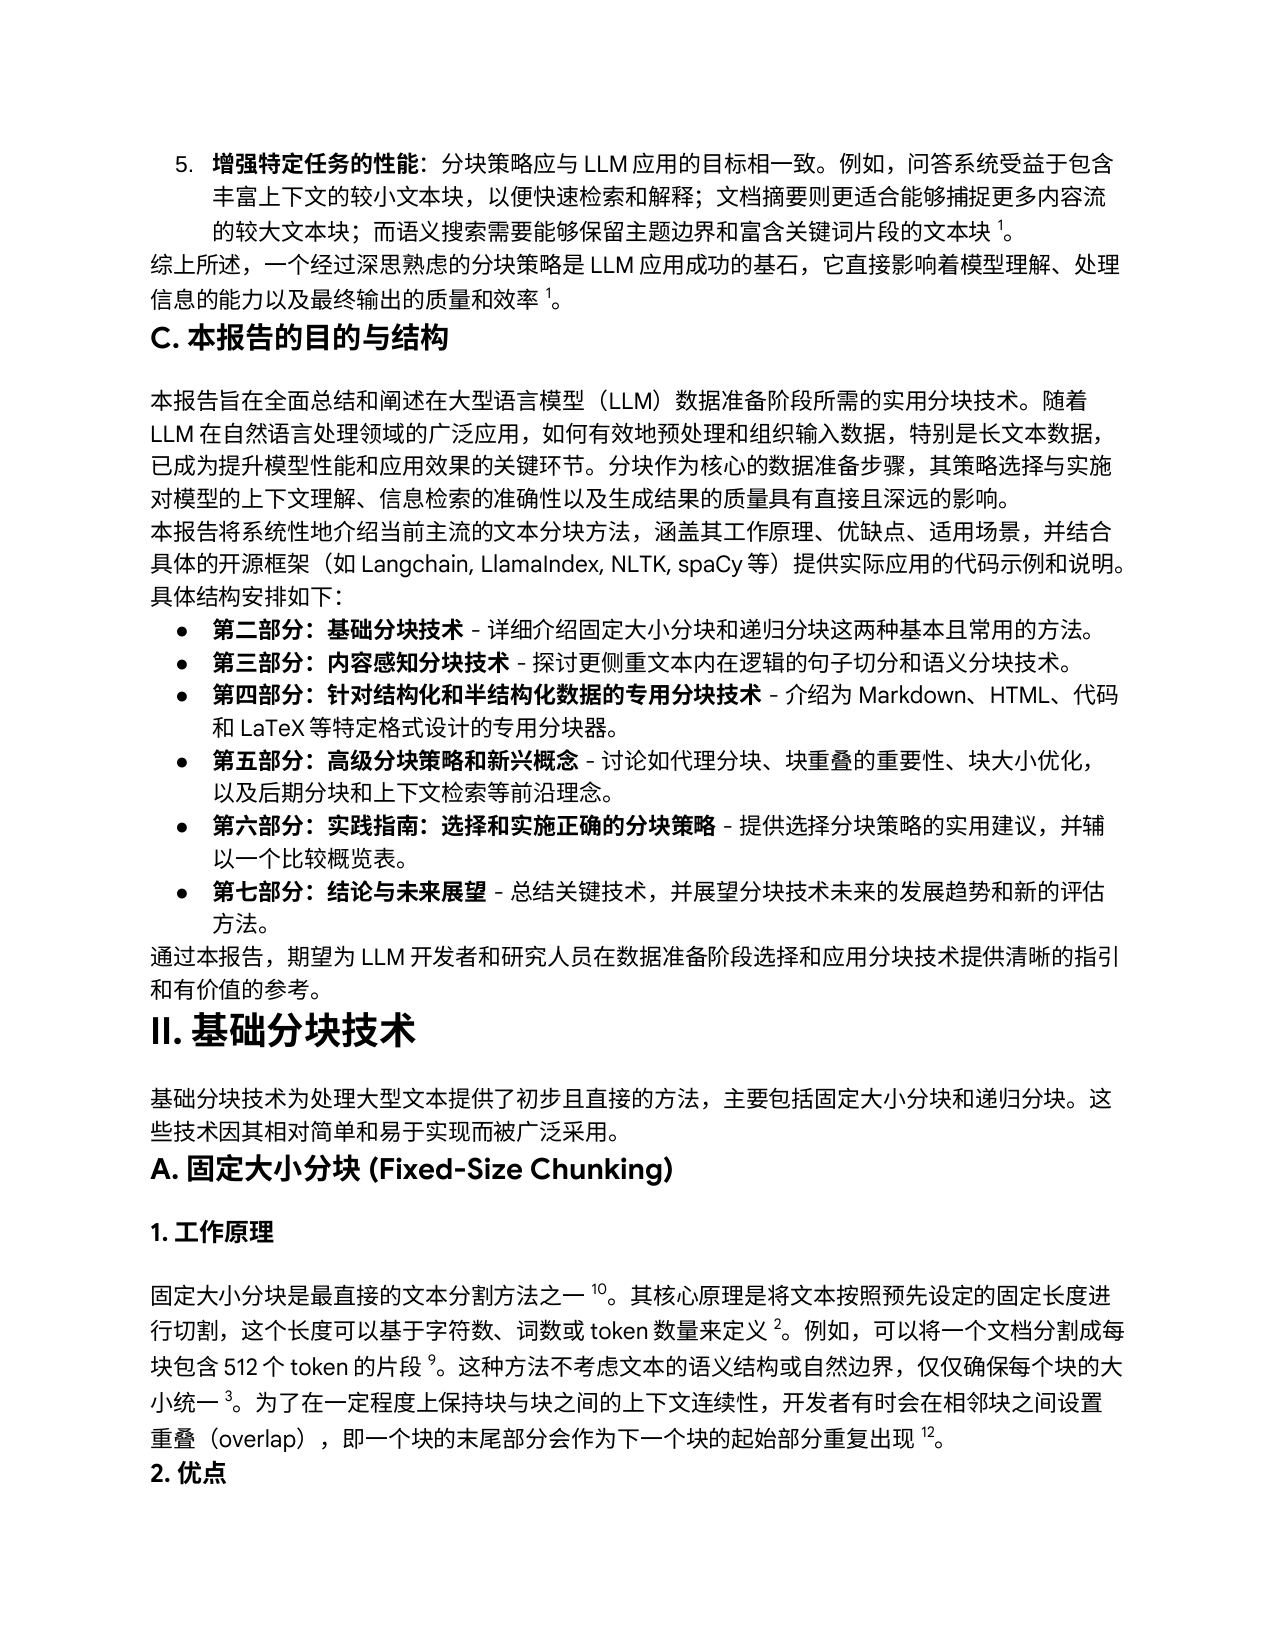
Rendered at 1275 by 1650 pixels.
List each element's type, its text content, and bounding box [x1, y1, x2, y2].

subtitle A. 固定大小分块 (Fixed-Size Chunking) [150, 1151, 1125, 1187]
list 第四部分：针对结构化和半结构化数据的专用分块技术 - 介绍为Markdown、HTML、代码和LaTeX等特定格式设计的专用分块器。 [175, 681, 1125, 743]
text 固定大小分块是最直接的文本分割方法之一 10。其核心原理是将文本按照预先设定的固定长度进行切割，这个长度可以基于字符数、词数或token数量来定义 2。例如，可以将一个文档分割成每块包含512个token的片段 9。这种方法不考虑文本的语义结构或自然边界，仅仅确保每个块的大小统一 3。为了在一定程度上保持块与块之间的上下文连续性，开发者有时会在相邻块之间设置重叠（overlap），即一个块的末尾部分会作为下一个块的起始部分重复出现 12。 [150, 1280, 1125, 1454]
text 本报告旨在全面总结和阐述在大型语言模型（LLM）数据准备阶段所需的实用分块技术。随着LLM在自然语言处理领域的广泛应用，如何有效地预处理和组织输入数据，特别是长文本数据，已成为提升模型性能和应用效果的关键环节。分块作为核心的数据准备步骤，其策略选择与实施对模型的上下文理解、信息检索的准确性以及生成结果的质量具有直接且深远的影响。 [150, 387, 1125, 514]
subtitle C. 本报告的目的与结构 [150, 320, 1125, 357]
list 增强特定任务的性能：分块策略应与LLM应用的目标相一致。例如，问答系统受益于包含丰富上下文的较小文本块，以便快速检索和解释；文档摘要则更适合能够捕捉更多内容流的较大文本块；而语义搜索需要能够保留主题边界和富含关键词片段的文本块 1。 [175, 150, 1125, 247]
list 第五部分：高级分块策略和新兴概念 - 讨论如代理分块、块重叠的重要性、块大小优化，以及后期分块和上下文检索等前沿理念。 [175, 747, 1125, 808]
list 第二部分：基础分块技术 - 详细介绍固定大小分块和递归分块这两种基本且常用的方法。 [175, 616, 1125, 645]
text 通过本报告，期望为LLM开发者和研究人员在数据准备阶段选择和应用分块技术提供清晰的指引和有价值的参考。 [150, 943, 1125, 1004]
text 基础分块技术为处理大型文本提供了初步且直接的方法，主要包括固定大小分块和递归分块。这些技术因其相对简单和易于实现而被广泛采用。 [150, 1086, 1125, 1147]
text 本报告将系统性地介绍当前主流的文本分块方法，涵盖其工作原理、优缺点、适用场景，并结合具体的开源框架（如Langchain, LlamaIndex, NLTK, spaCy等）提供实际应用的代码示例和说明。具体结构安排如下： [150, 518, 1125, 612]
list 第三部分：内容感知分块技术 - 探讨更侧重文本内在逻辑的句子切分和语义分块技术。 [175, 649, 1125, 677]
text 综上所述，一个经过深思熟虑的分块策略是LLM应用成功的基石，它直接影响着模型理解、处理信息的能力以及最终输出的质量和效率 1。 [150, 252, 1125, 316]
subtitle II. 基础分块技术 [150, 1008, 1125, 1056]
subtitle 1. 工作原理 [150, 1218, 1125, 1249]
list 第六部分：实践指南：选择和实施正确的分块策略 - 提供选择分块策略的实用建议，并辅以一个比较概览表。 [175, 812, 1125, 874]
subtitle 2. 优点 [150, 1458, 1125, 1490]
list 第七部分：结论与未来展望 - 总结关键技术，并展望分块技术未来的发展趋势和新的评估方法。 [175, 878, 1125, 939]
